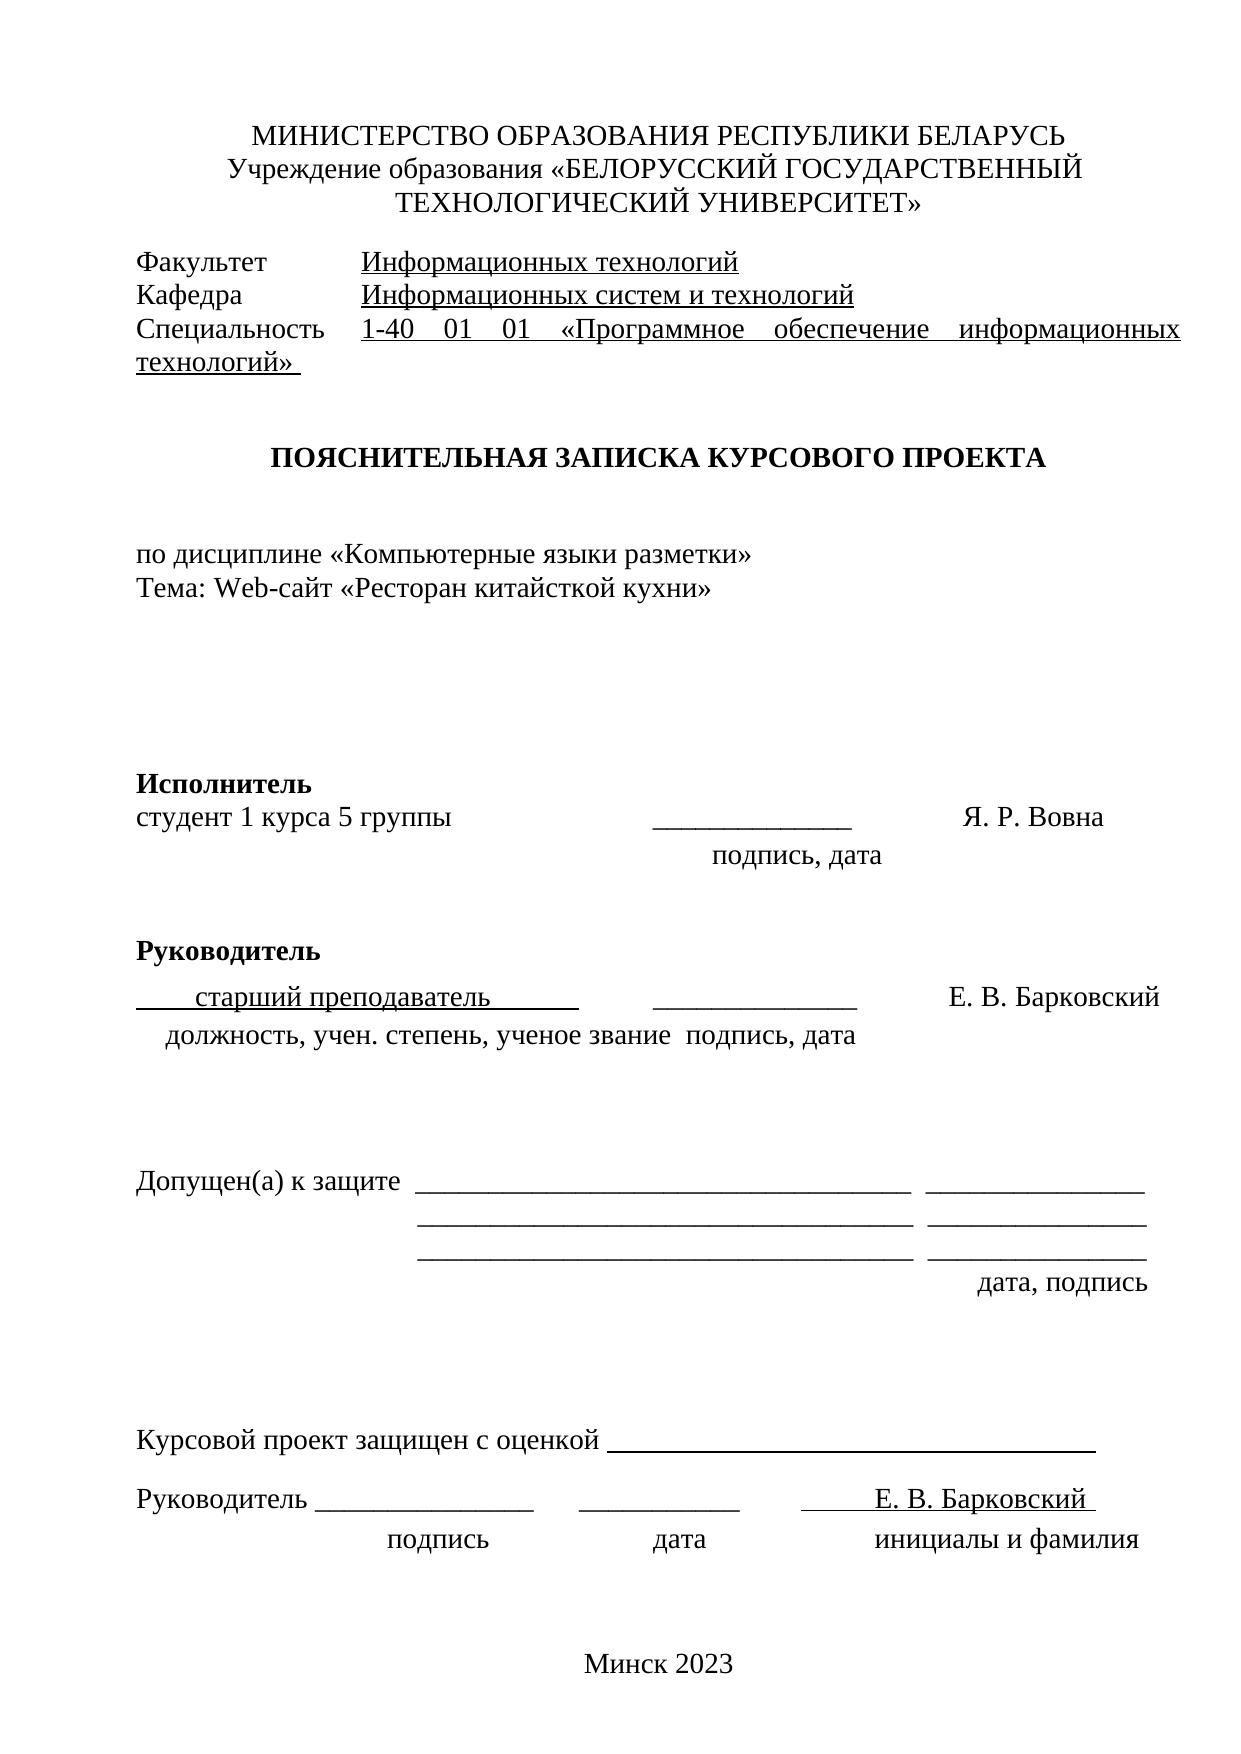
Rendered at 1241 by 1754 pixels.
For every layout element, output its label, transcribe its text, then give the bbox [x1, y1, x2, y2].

text Кафедра Информационных систем и технологий [136, 277, 1181, 311]
text Допущен(а) к защите __________________________________ _______________ [136, 1163, 1181, 1197]
text по дисциплине «Компьютерные языки разметки» [136, 536, 1181, 570]
text должность, учен. степень, ученое звание подпись, дата [136, 1017, 1181, 1051]
text __________________________________ _______________ [136, 1197, 1181, 1230]
text Факультет Информационных технологий [136, 244, 1181, 277]
text Курсовой проект защищен с оценкой [136, 1422, 1181, 1456]
text __________________________________ _______________ [136, 1230, 1181, 1264]
text МИНИСТЕРСТВО ОБРАЗОВАНИЯ РЕСПУБЛИКИ БЕЛАРУСЬ Учреждение образования «БЕЛОРУССКИЙ ГОСУДАРСТВЕННЫЙ ТЕХНОЛОГИЧЕСКИЙ УНИВЕРСИТЕТ» [136, 118, 1181, 219]
text студент 1 курса 5 группы ______________ Я. Р. Вовна [136, 799, 1181, 833]
text старший преподаватель ______________ Е. В. Барковский [136, 979, 1181, 1013]
text Руководитель _______________ ___________ Е. В. Барковский [136, 1481, 1181, 1514]
text Руководитель [136, 933, 1181, 967]
text Тема: Web-сайт «Ресторан китайсткой кухни» [136, 570, 1181, 603]
text подпись, дата [136, 837, 1181, 871]
text Специальность 1-40 01 01 «Программное обеспечение информационных технологий» [136, 311, 1181, 378]
text Исполнитель [136, 766, 1181, 799]
text подпись дата инициалы и фамилия [136, 1521, 1181, 1555]
text дата, подпись [136, 1264, 1181, 1297]
text ПОЯСНИТЕЛЬНАЯ ЗАПИСКА КУРСОВОГО ПРОЕКТА [136, 440, 1181, 474]
